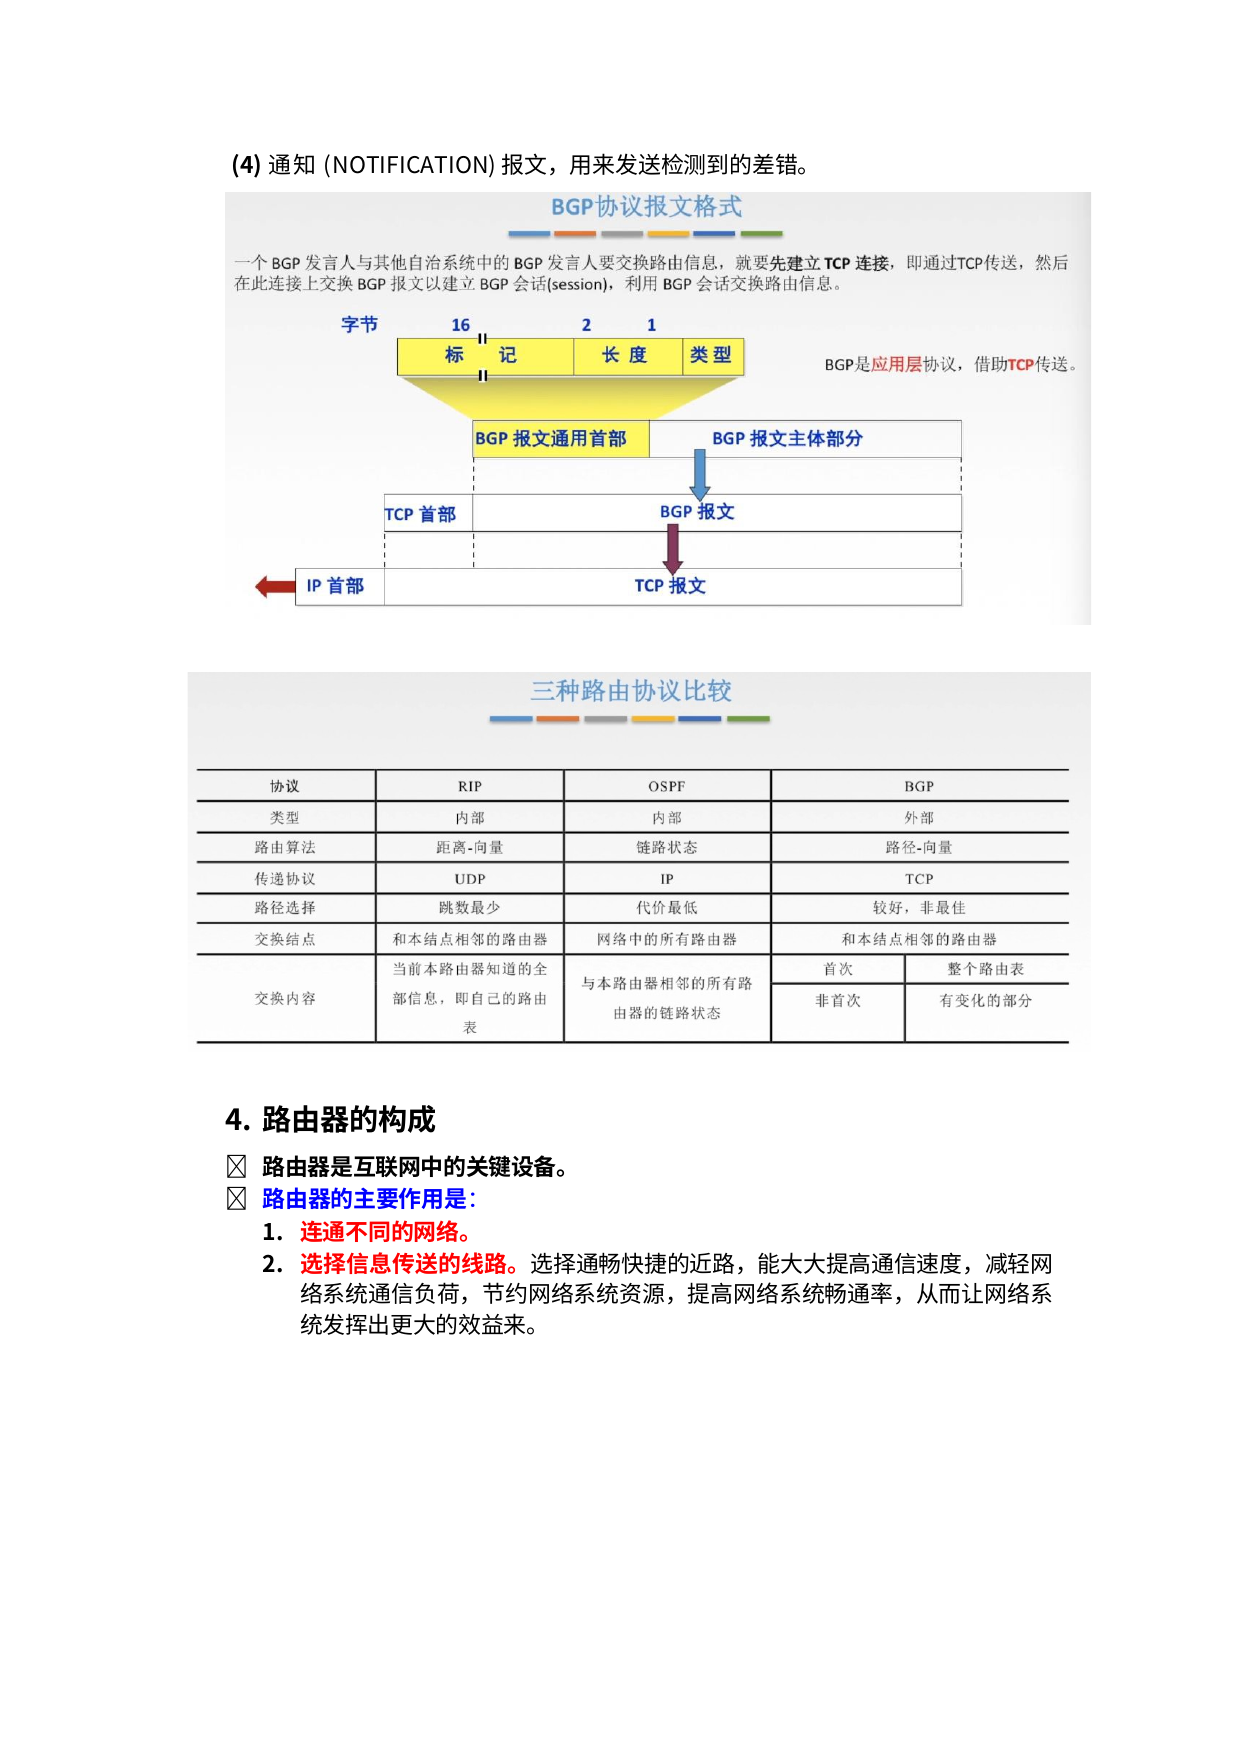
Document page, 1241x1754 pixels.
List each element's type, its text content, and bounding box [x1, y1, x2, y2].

picture [225, 192, 1092, 625]
picture [187, 672, 1091, 1052]
list 路由器的主要作用是： [225, 1182, 1240, 1214]
subtitle 路由器的构成 [225, 1097, 1240, 1139]
subtitle 路由器是互联网中的关键设备。 [225, 1148, 1240, 1182]
list 通知 (NOTIFICATION) 报文，用来发送检测到的差错。 [231, 147, 1240, 180]
list 连通不同的网络。 [262, 1214, 1240, 1247]
list 选择信息传送的线路。选择通畅快捷的近路，能大大提高通信速度，减轻网络系统通信负荷，节约网络系统资源，提高网络系统畅通率，从而让网络系统发挥出更大的效益来。 [262, 1247, 1053, 1340]
